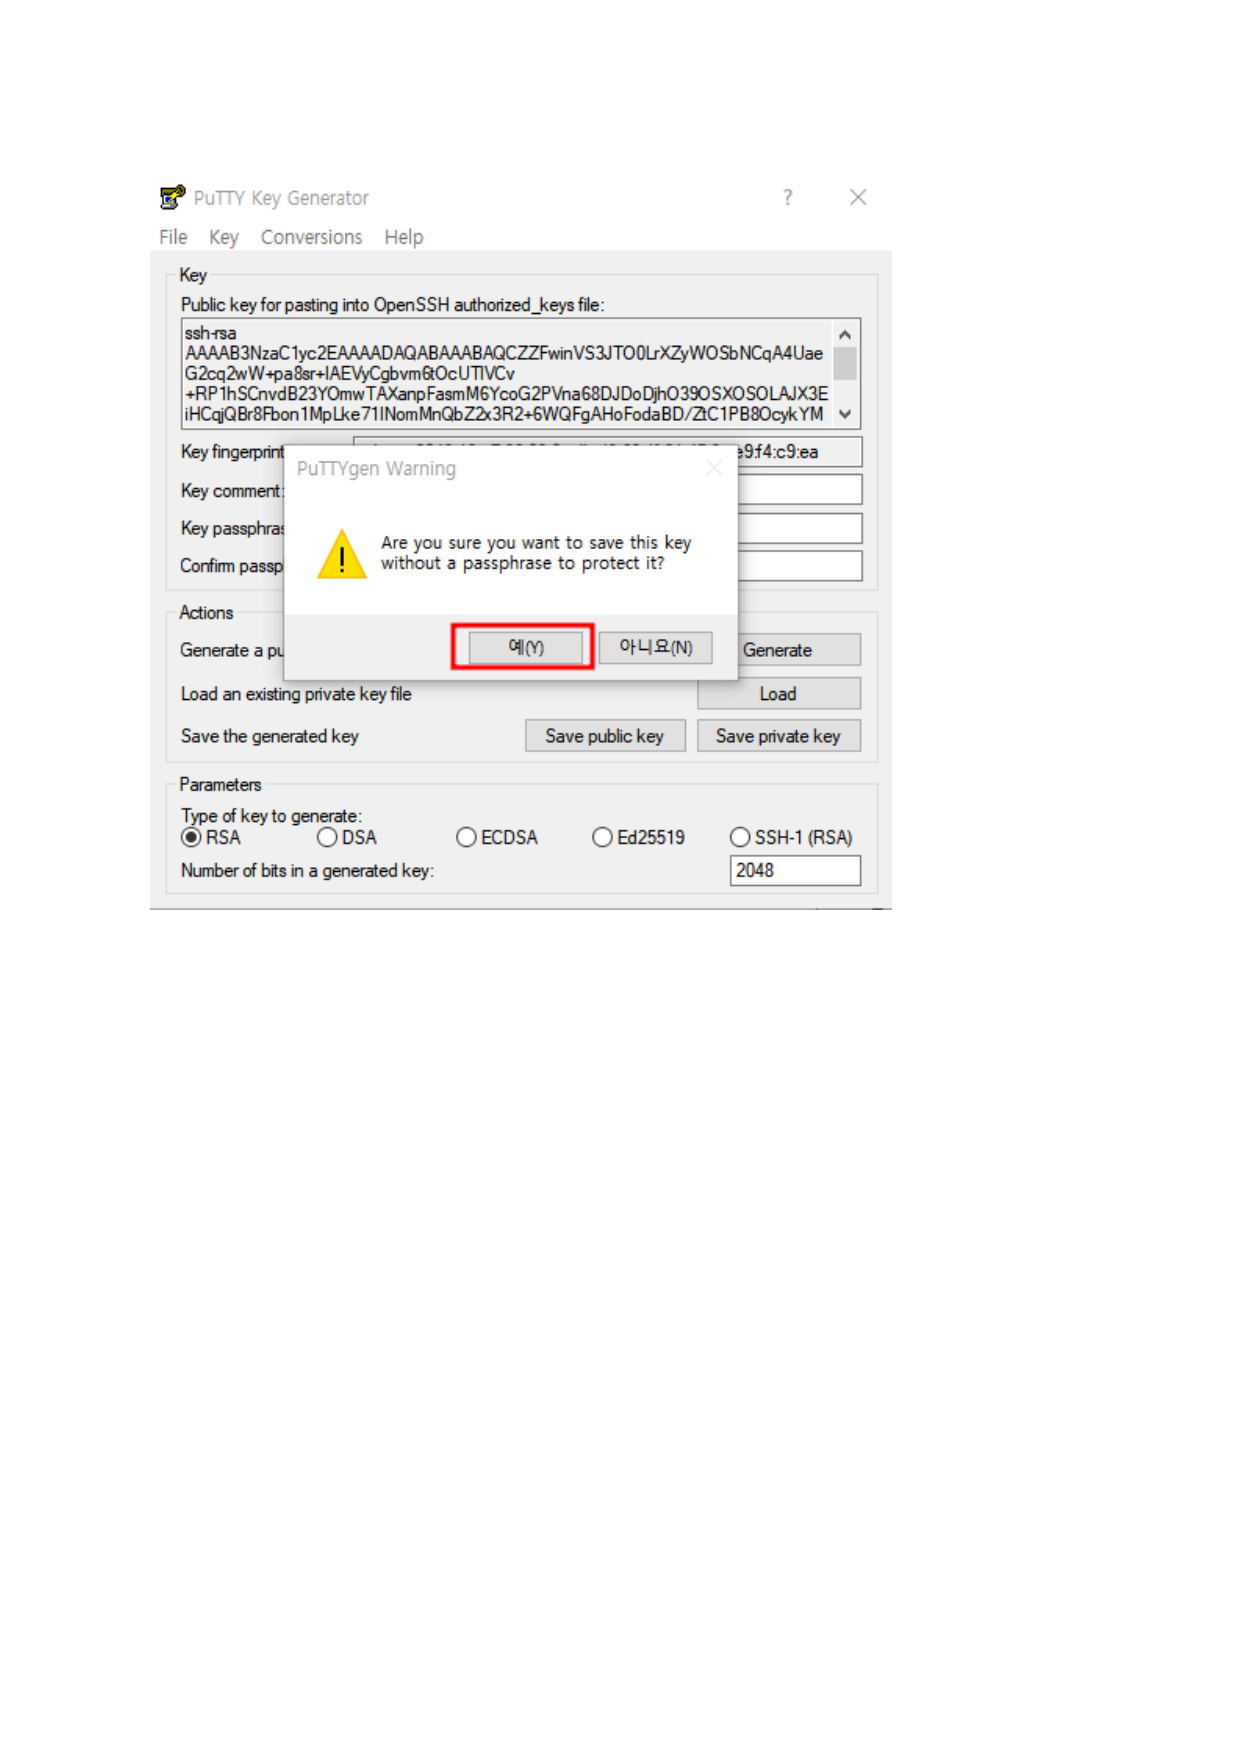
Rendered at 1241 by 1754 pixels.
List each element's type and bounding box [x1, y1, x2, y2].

picture [150, 177, 893, 910]
